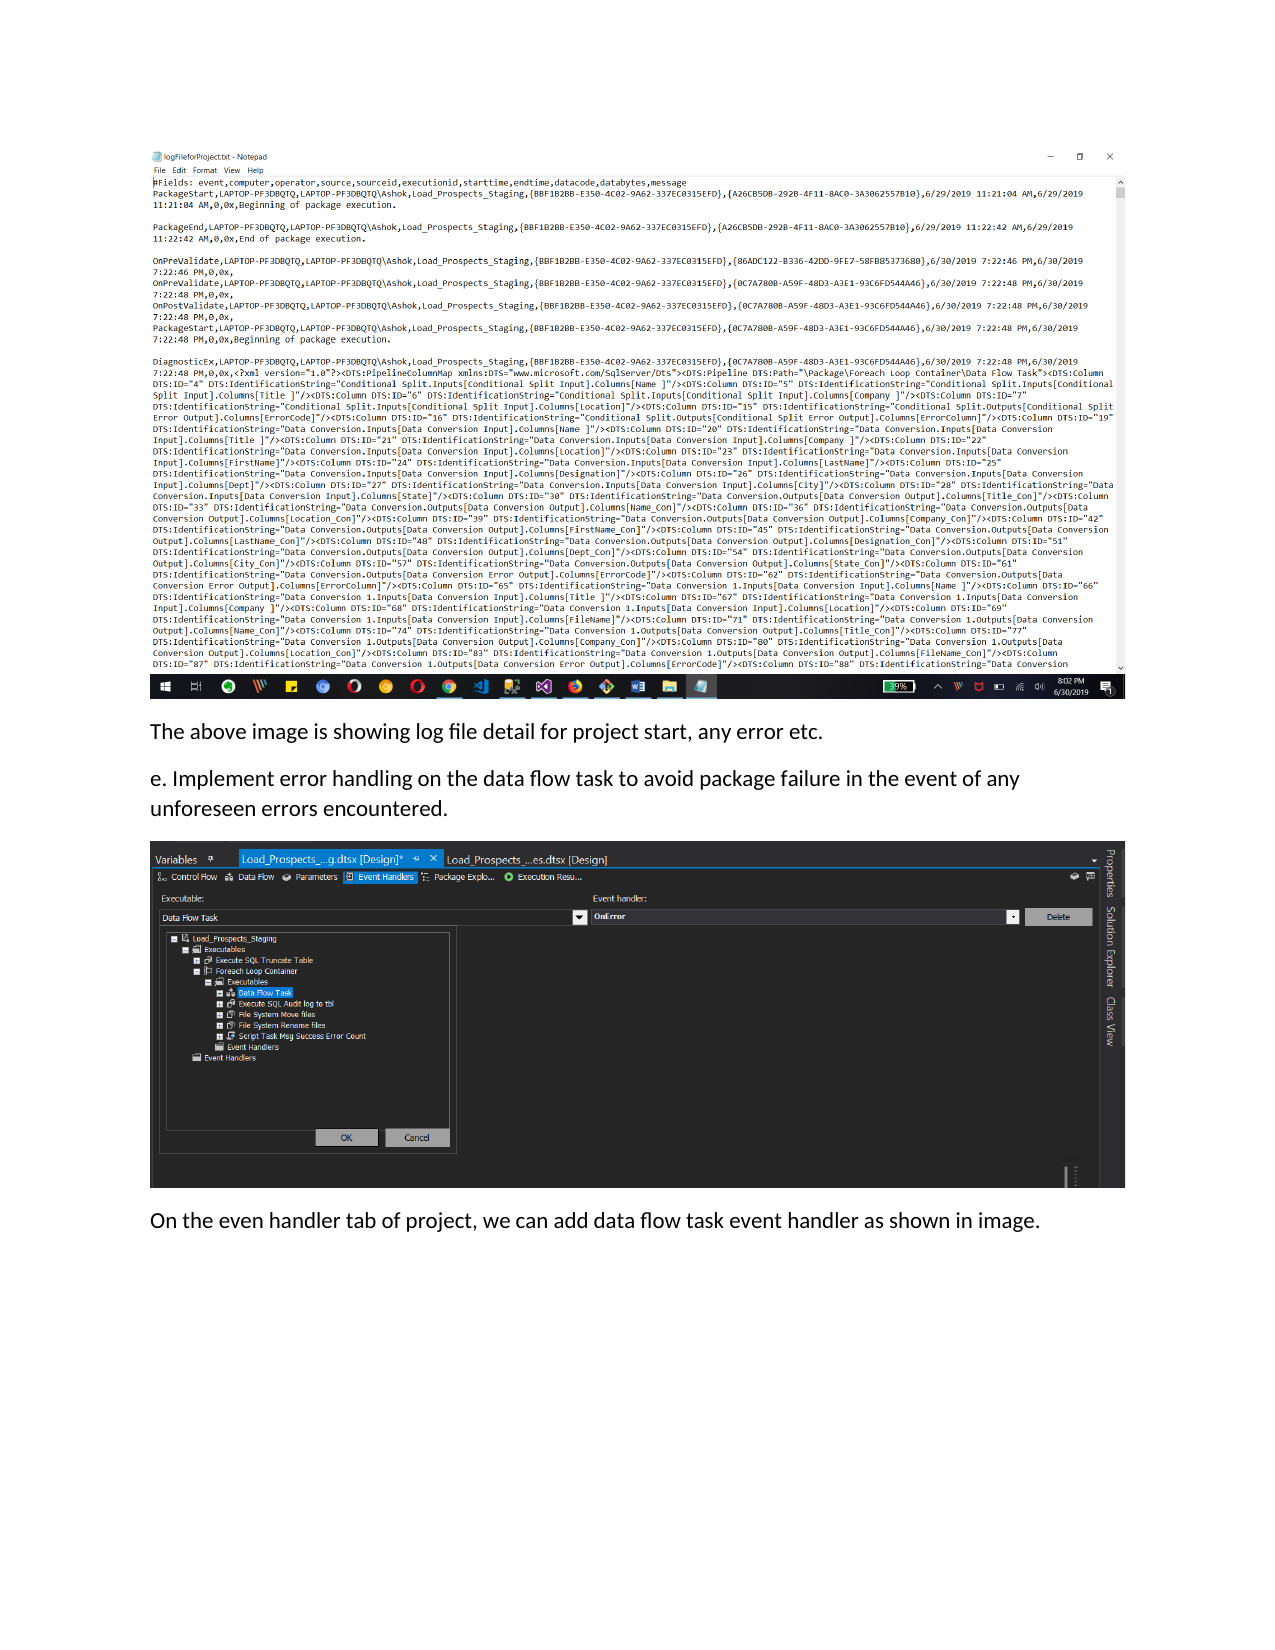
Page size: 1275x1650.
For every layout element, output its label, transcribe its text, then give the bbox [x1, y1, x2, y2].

text The above image is showing log file detail for project start, any error etc. [150, 717, 1125, 745]
picture [150, 841, 1125, 1188]
picture [150, 150, 1125, 699]
text e. Implement error handling on the data flow task to avoid package failure in the event of any unforeseen errors encountered. [150, 764, 1125, 822]
text On the even handler tab of project, we can add data flow task event handler as shown in image. [150, 1206, 1125, 1234]
